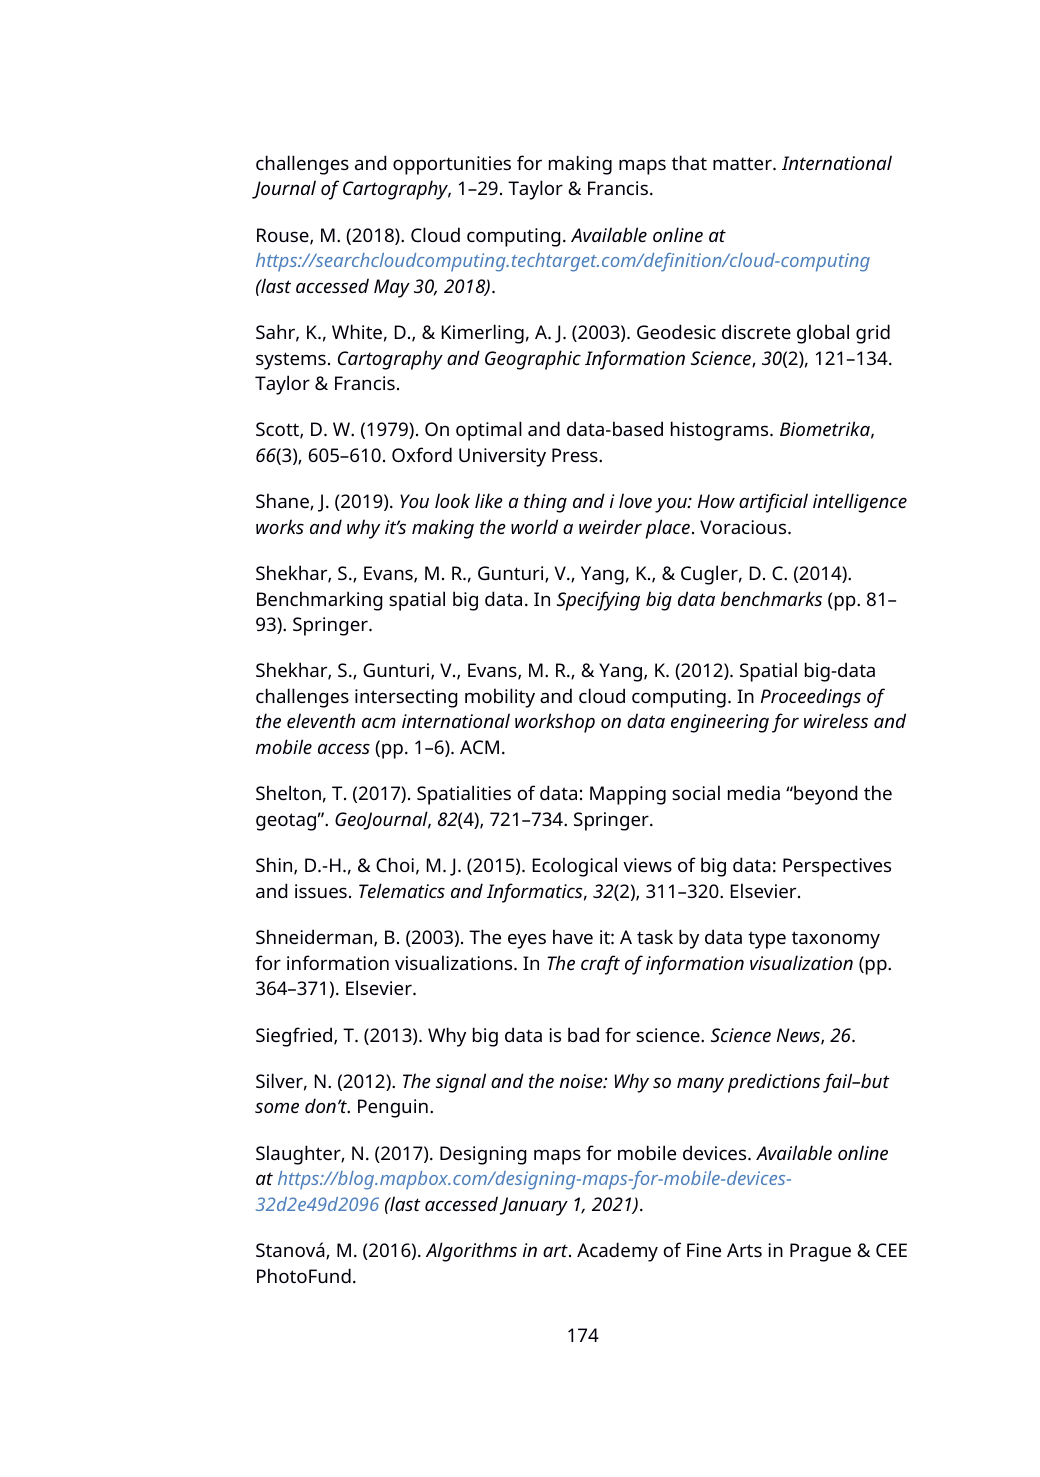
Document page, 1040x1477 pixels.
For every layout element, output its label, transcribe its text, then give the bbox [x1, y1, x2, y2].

text Sahr, K., White, D., & Kimerling, A. J. (2003). Geodesic discrete global grid systems. Cartography and Geographic Information Science, 30(2), 121–134. Taylor & Francis. [255, 319, 910, 396]
text Rouse, M. (2018). Cloud computing. Available online at https://searchcloudcomputing.techtarget.com/definition/cloud-computing (last accessed May 30, 2018). [255, 222, 910, 298]
text Slaughter, N. (2017). Designing maps for mobile devices. Available online at https://blog.mapbox.com/designing-maps-for-mobile-devices-32d2e49d2096 (last accessed January 1, 2021). [255, 1140, 910, 1217]
text Shane, J. (2019). You look like a thing and i love you: How artificial intelligence works and why it’s making the world a weirder place. Voracious. [255, 488, 910, 539]
text Shekhar, S., Evans, M. R., Gunturi, V., Yang, K., & Cugler, D. C. (2014). Benchmarking spatial big data. In Specifying big data benchmarks (pp. 81–93). Springer. [255, 560, 910, 637]
text Shelton, T. (2017). Spatialities of data: Mapping social media “beyond the geotag”. GeoJournal, 82(4), 721–734. Springer. [255, 781, 910, 832]
text Scott, D. W. (1979). On optimal and data-based histograms. Biometrika, 66(3), 605–610. Oxford University Press. [255, 417, 910, 468]
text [255, 150, 910, 201]
text Stanová, M. (2016). Algorithms in art. Academy of Fine Arts in Prague & CEE PhotoFund. [255, 1237, 910, 1288]
text Shekhar, S., Gunturi, V., Evans, M. R., & Yang, K. (2012). Spatial big-data challenges intersecting mobility and cloud computing. In Proceedings of the eleventh acm international workshop on data engineering for wireless and mobile access (pp. 1–6). ACM. [255, 658, 910, 760]
text Shneiderman, B. (2003). The eyes have it: A task by data type taxonomy for information visualizations. In The craft of information visualization (pp. 364–371). Elsevier. [255, 924, 910, 1001]
text Siegfried, T. (2013). Why big data is bad for science. Science News, 26. [255, 1022, 910, 1047]
text Silver, N. (2012). The signal and the noise: Why so many predictions fail–but some don’t. Penguin. [255, 1068, 910, 1119]
text Shin, D.-H., & Choi, M. J. (2015). Ecological views of big data: Perspectives and issues. Telematics and Informatics, 32(2), 311–320. Elsevier. [255, 853, 910, 904]
